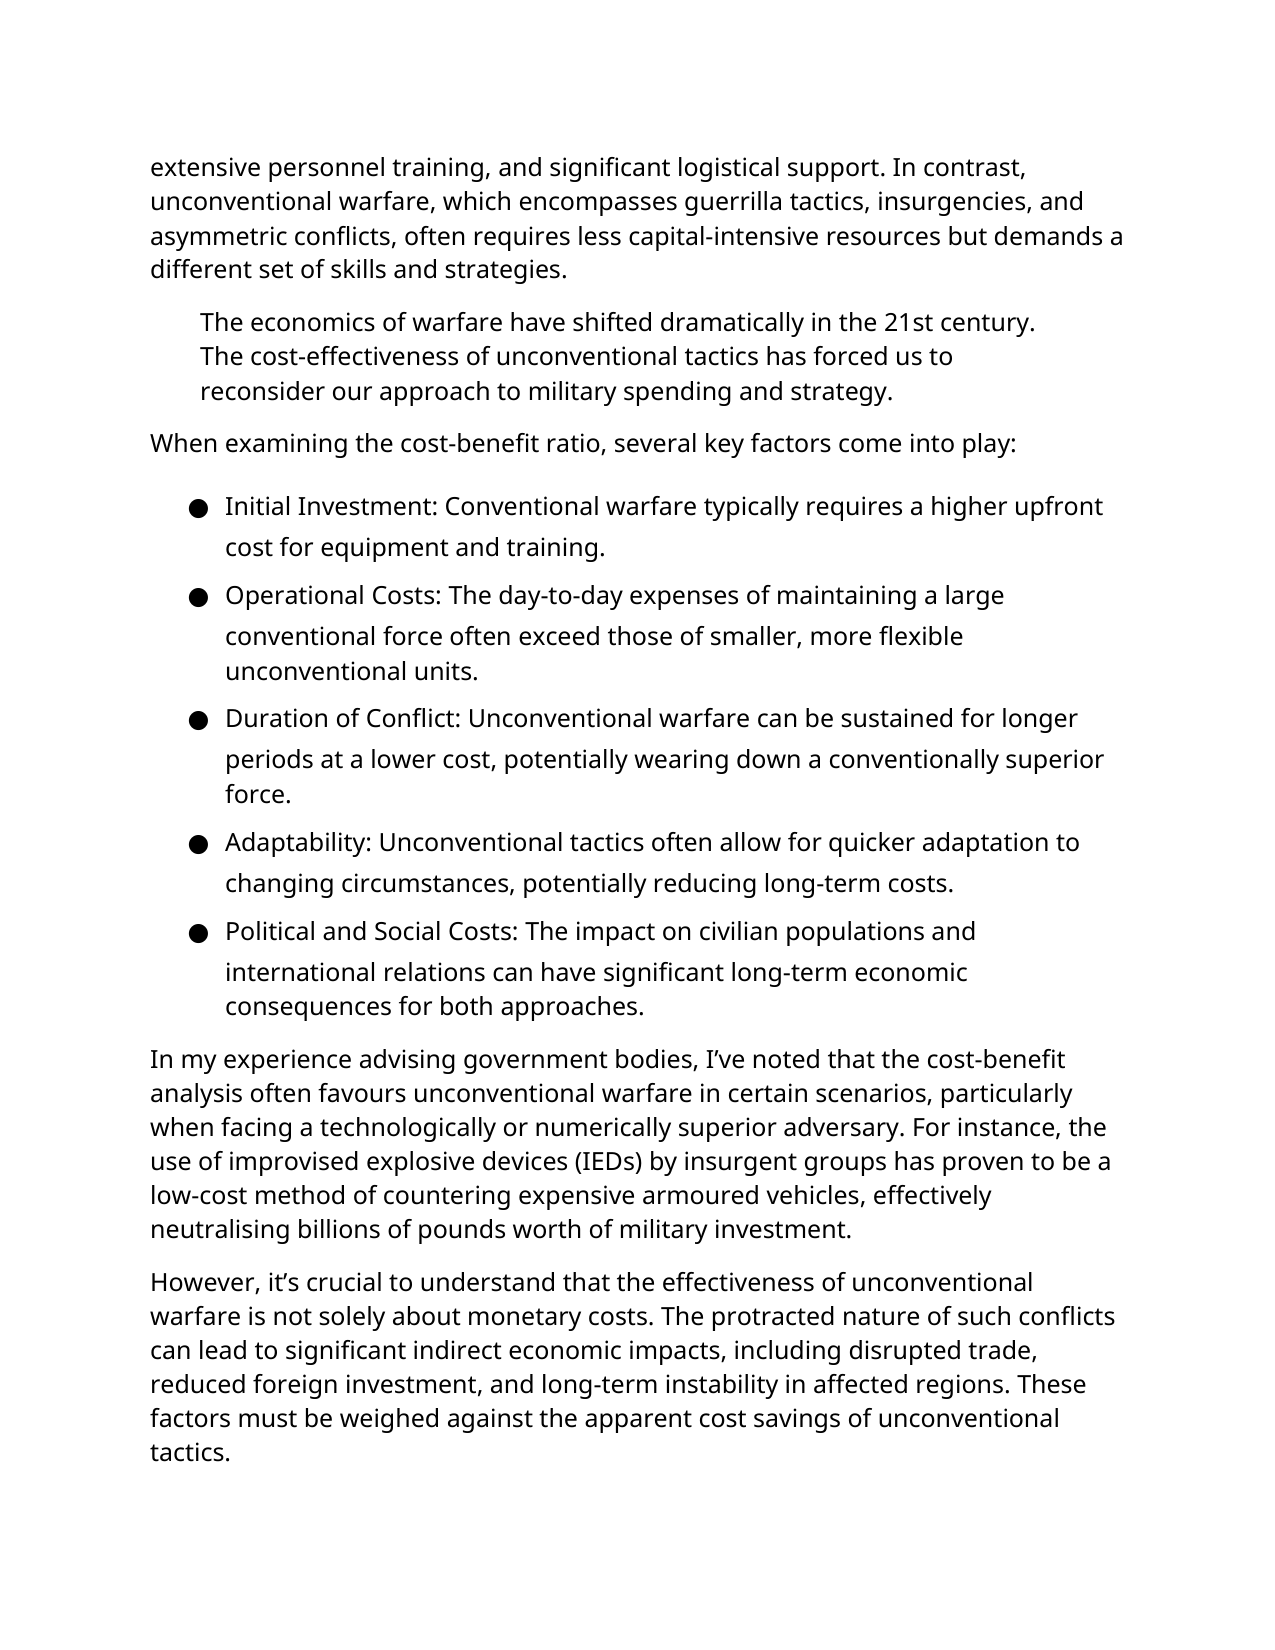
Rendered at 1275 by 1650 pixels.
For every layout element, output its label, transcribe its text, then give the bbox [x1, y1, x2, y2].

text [150, 150, 1125, 286]
list Duration of Conflict: Unconventional warfare can be sustained for longer periods at a lower cost, potentially wearing down a conventionally superior force. [187, 691, 1125, 810]
text In my experience advising government bodies, I’ve noted that the cost-benefit analysis often favours unconventional warfare in certain scenarios, particularly when facing a technologically or numerically superior adversary. For instance, the use of improvised explosive devices (IEDs) by insurgent groups has proven to be a low-cost method of countering expensive armoured vehicles, effectively neutralising billions of pounds worth of military investment. [150, 1041, 1125, 1246]
text The economics of warfare have shifted dramatically in the 21st century. The cost-effectiveness of unconventional tactics has forced us to reconsider our approach to military spending and strategy. [200, 305, 1075, 407]
list Initial Investment: Conventional warfare typically requires a higher upfront cost for equipment and training. [187, 479, 1125, 564]
list Operational Costs: The day-to-day expenses of maintaining a large conventional force often exceed those of smaller, more flexible unconventional units. [187, 568, 1125, 687]
list Political and Social Costs: The impact on civilian populations and international relations can have significant long-term economic consequences for both approaches. [187, 903, 1125, 1022]
list Adaptability: Unconventional tactics often allow for quicker adaptation to changing circumstances, potentially reducing long-term costs. [187, 814, 1125, 899]
text However, it’s crucial to understand that the effectiveness of unconventional warfare is not solely about monetary costs. The protracted nature of such conflicts can lead to significant indirect economic impacts, including disrupted trade, reduced foreign investment, and long-term instability in affected regions. These factors must be weighed against the apparent cost savings of unconventional tactics. [150, 1264, 1125, 1469]
text When examining the cost-benefit ratio, several key factors come into play: [150, 426, 1125, 460]
